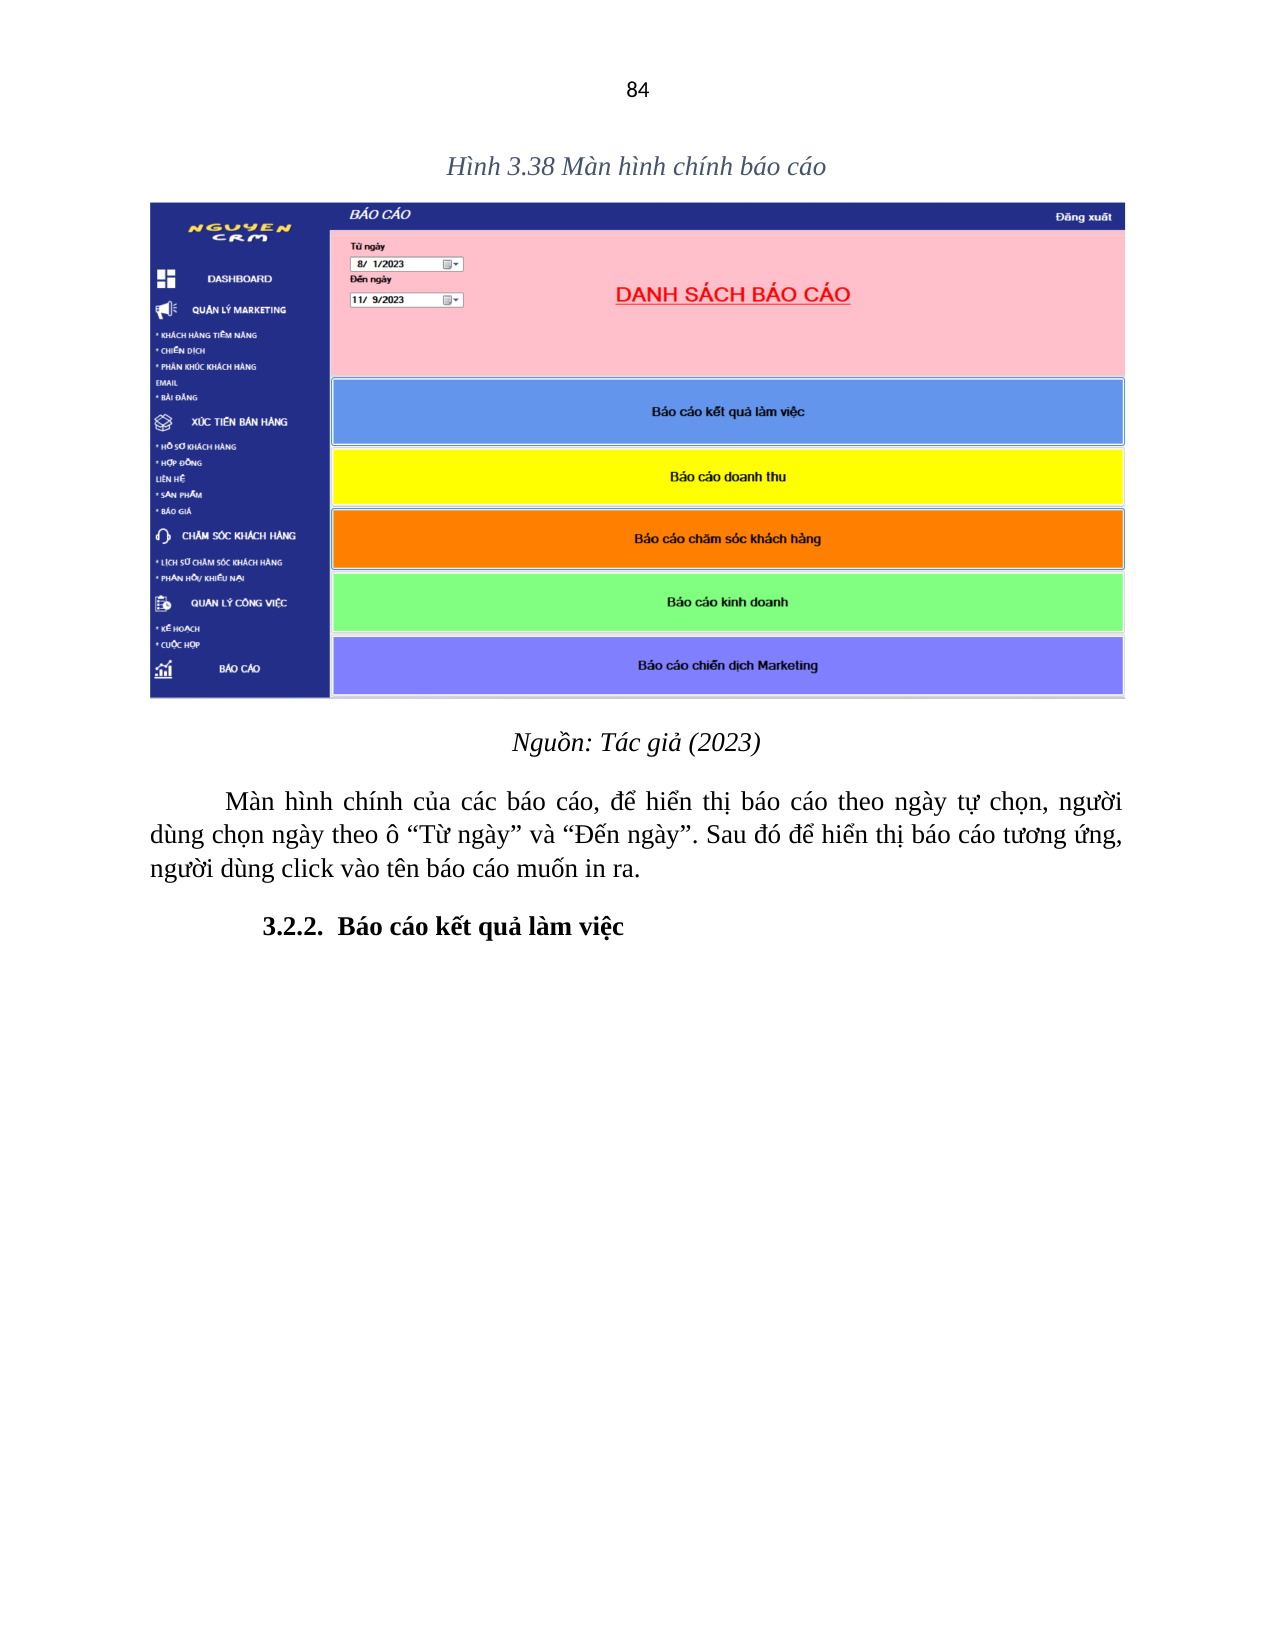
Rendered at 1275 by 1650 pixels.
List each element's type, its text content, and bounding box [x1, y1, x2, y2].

list Báo cáo kết quả làm việc [262, 910, 1125, 941]
text Nguồn: Tác giả (2023) [150, 726, 1125, 757]
picture [150, 202, 1125, 699]
text Màn hình chính của các báo cáo, để hiển thị báo cáo theo ngày tự chọn, người dùng chọn ngày theo ô “Từ ngày” và “Đến ngày”. Sau đó để hiển thị báo cáo tương ứng, người dùng click vào tên báo cáo muốn in ra. [150, 784, 1125, 883]
